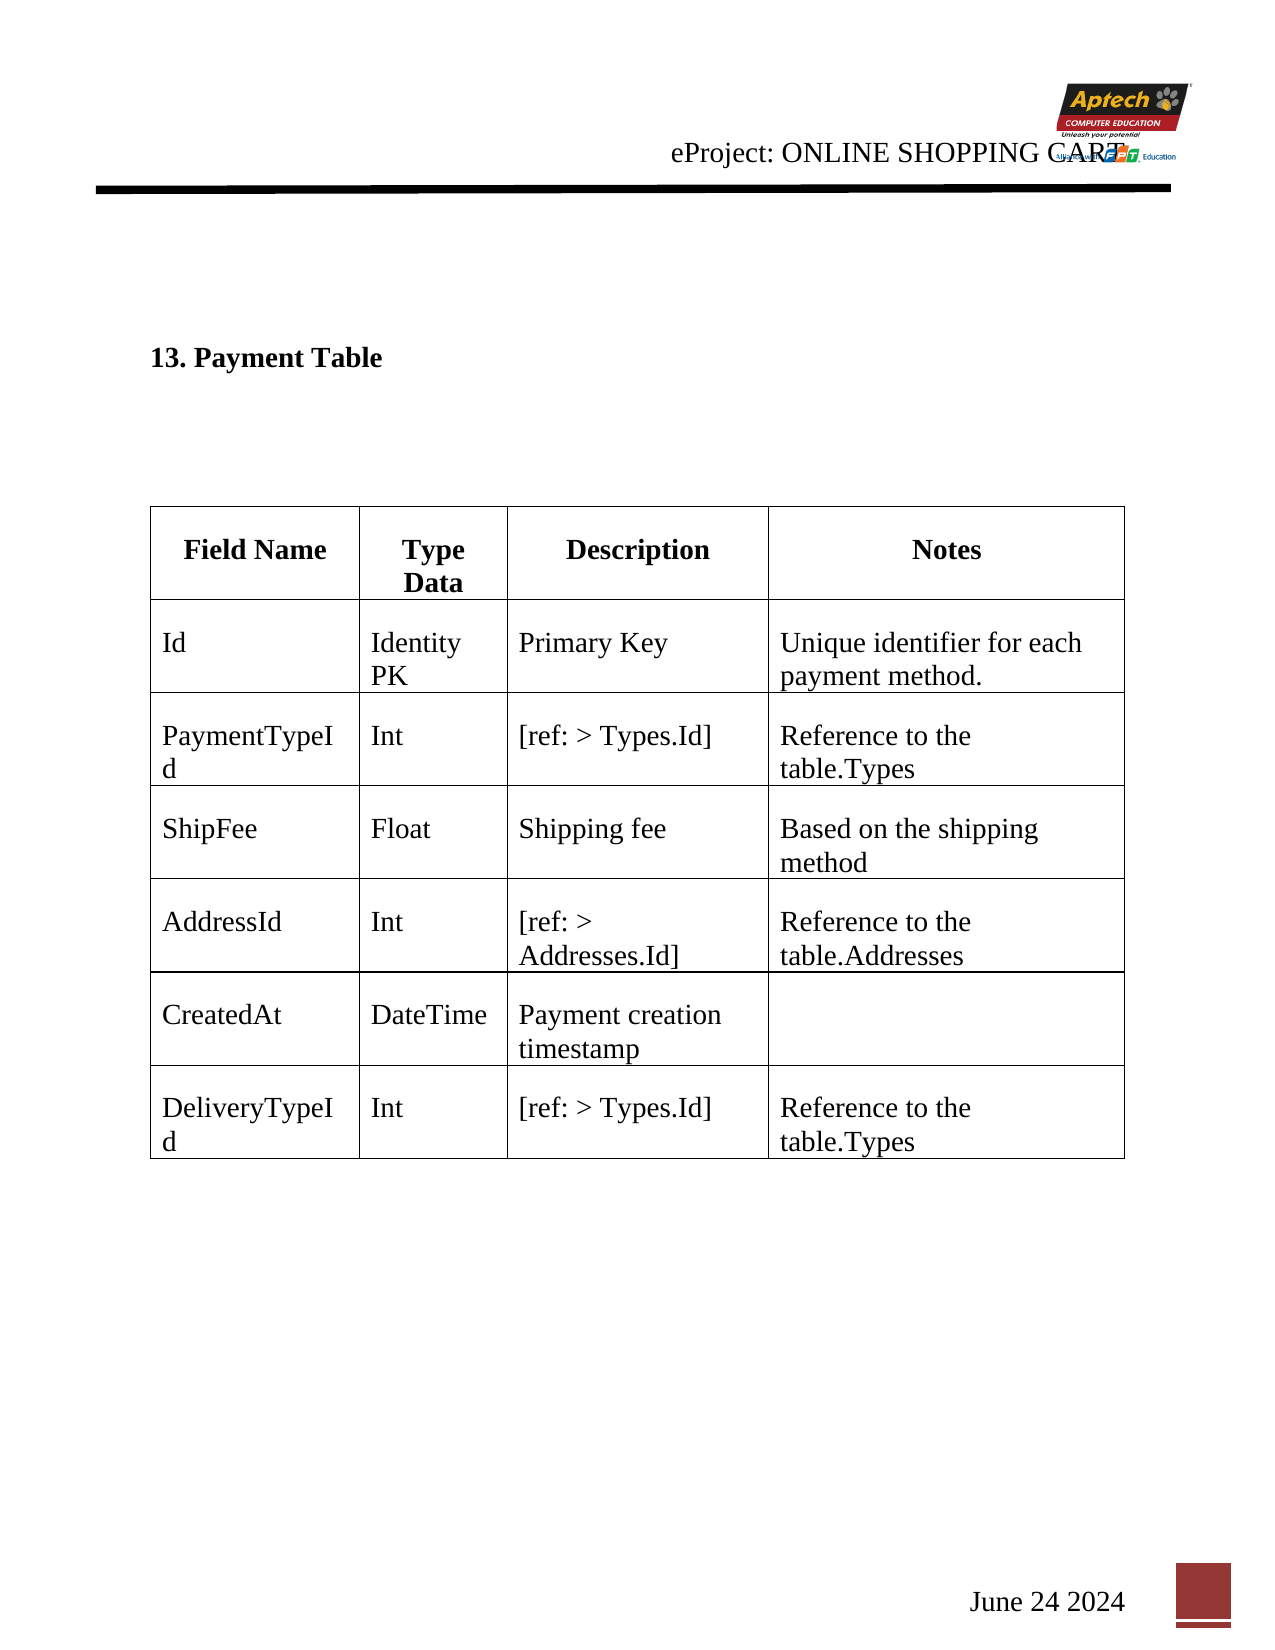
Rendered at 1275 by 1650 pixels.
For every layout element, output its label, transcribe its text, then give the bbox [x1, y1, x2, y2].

table_cell Reference to the table.Addresses [769, 879, 1124, 971]
table_cell Float [360, 786, 507, 878]
table_cell Reference to the table.Types [769, 693, 1124, 785]
table_header Type Data [360, 507, 507, 599]
table_cell Int [360, 1066, 507, 1158]
table_cell [ref: > Addresses.Id] [508, 879, 768, 971]
table_cell AddressId [151, 879, 359, 971]
table_cell Shipping fee [508, 786, 768, 878]
table_header Description [508, 507, 768, 599]
table_cell Identity PK [360, 600, 507, 692]
table_cell Reference to the table.Types [769, 1066, 1124, 1158]
table_cell CreatedAt [151, 973, 359, 1064]
table_cell [ref: > Types.Id] [508, 1066, 768, 1158]
table_cell [ref: > Types.Id] [508, 693, 768, 785]
table_cell Based on the shipping method [769, 786, 1124, 878]
table_cell [769, 973, 1124, 1064]
table_cell Primary Key [508, 600, 768, 692]
picture [1055, 83, 1193, 162]
table_cell DateTime [360, 973, 507, 1064]
subtitle 13. Payment Table [150, 340, 1125, 374]
table_cell DeliveryTypeId [151, 1066, 359, 1158]
table_cell Id [151, 600, 359, 692]
table_cell PaymentTypeId [151, 693, 359, 785]
table_cell Int [360, 879, 507, 971]
table_header Field Name [151, 507, 359, 599]
table_cell Int [360, 693, 507, 785]
table_cell Unique identifier for each payment method. [769, 600, 1124, 692]
table_cell Payment creation timestamp [508, 973, 768, 1064]
table_cell ShipFee [151, 786, 359, 878]
table_header Notes [769, 507, 1124, 599]
